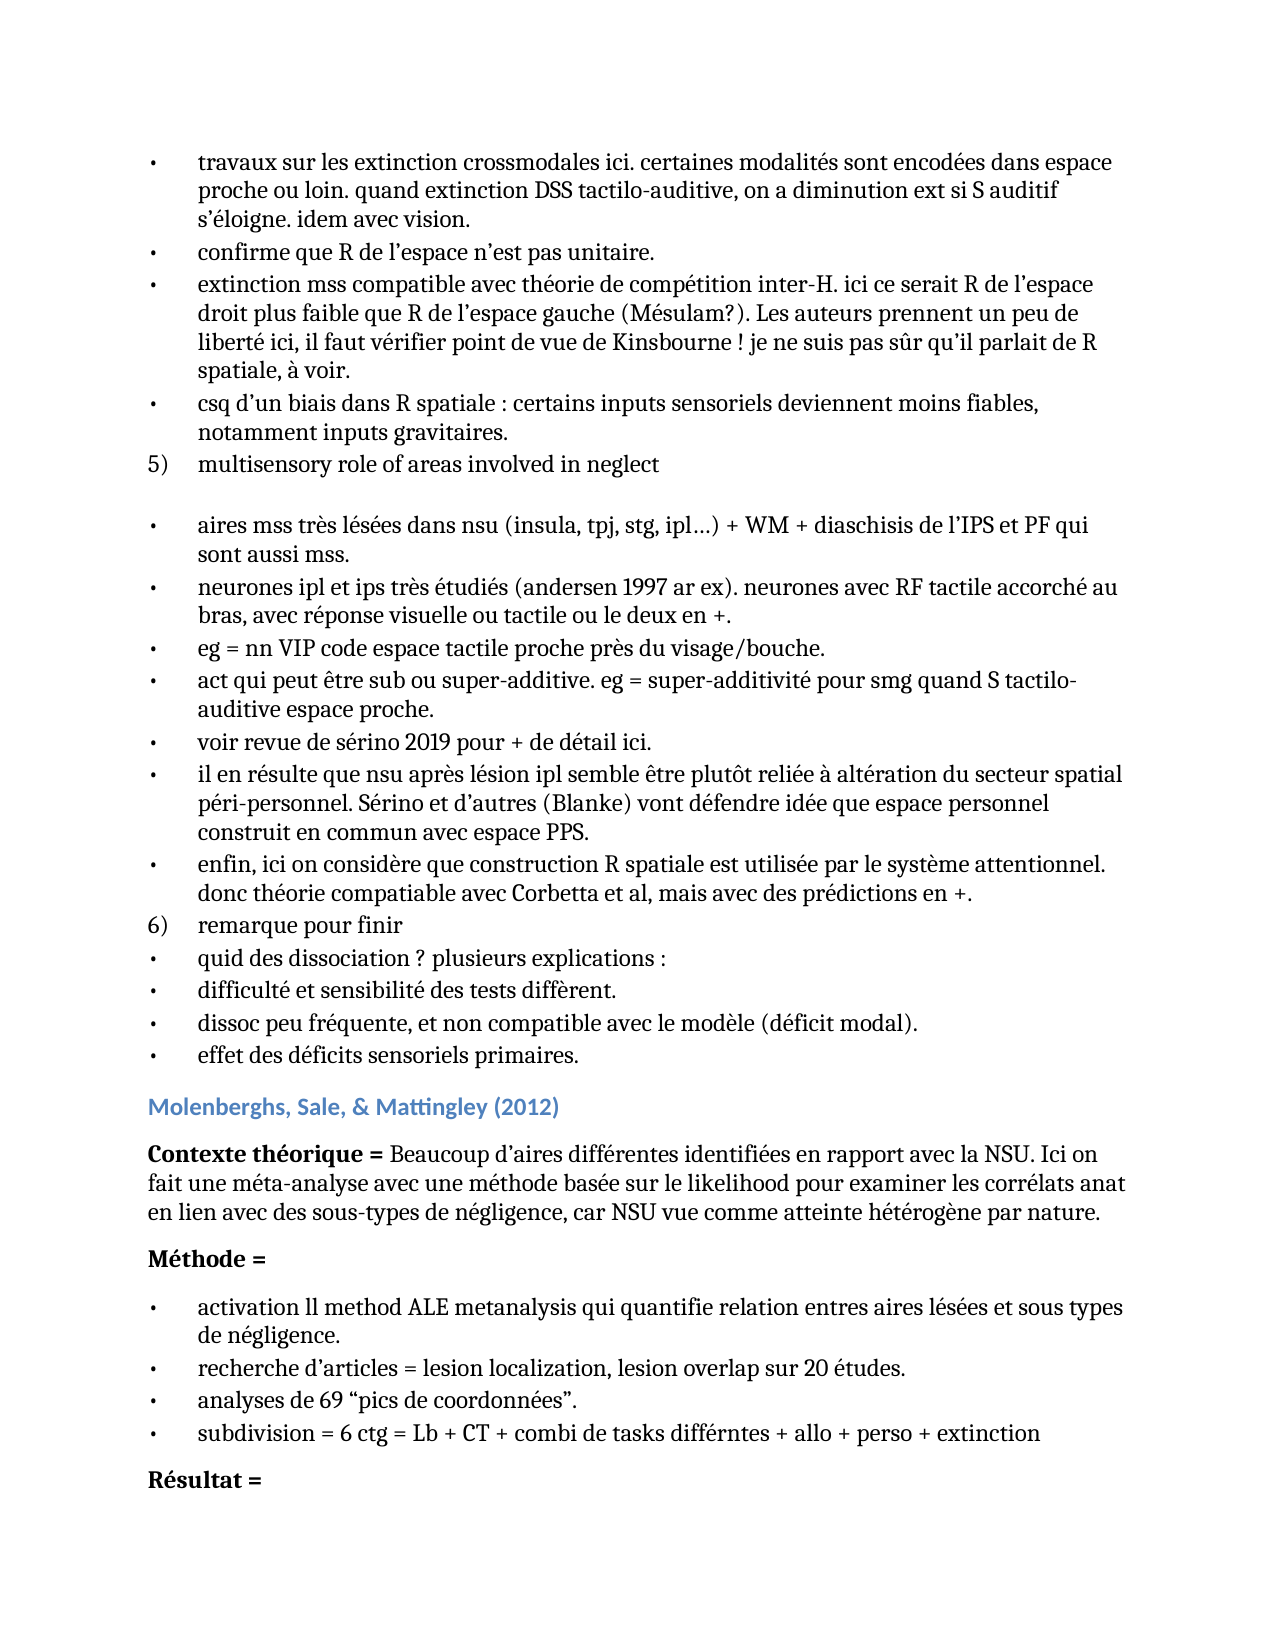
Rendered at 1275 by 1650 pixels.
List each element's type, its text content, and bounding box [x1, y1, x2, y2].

list act qui peut être sub ou super-additive. eg = super-additivité pour smg quand S tactilo-auditive espace proche. [148, 666, 1127, 724]
list subdivision = 6 ctg = Lb + CT + combi de tasks différntes + allo + perso + extinction [148, 1419, 1127, 1448]
list effet des déficits sensoriels primaires. [148, 1041, 1127, 1070]
list eg = nn VIP code espace tactile proche près du visage/bouche. [148, 634, 1127, 663]
list travaux sur les extinction crossmodales ici. certaines modalités sont encodées dans espace proche ou loin. quand extinction DSS tactilo-auditive, on a diminution ext si S auditif s’éloigne. idem avec vision. [148, 148, 1127, 234]
list voir revue de sérino 2019 pour + de détail ici. [148, 728, 1127, 756]
text Méthode = [148, 1245, 1127, 1274]
text Résultat = [148, 1466, 1127, 1495]
list confirme que R de l’espace n’est pas unitaire. [148, 238, 1127, 266]
list aires mss très lésées dans nsu (insula, tpj, stg, ipl…) + WM + diaschisis de l’IPS et PF qui sont aussi mss. [148, 511, 1127, 569]
list multisensory role of areas involved in neglect [148, 450, 1127, 508]
subtitle Molenberghs, Sale, & Mattingley (2012) [148, 1091, 1127, 1121]
list activation ll method ALE metanalysis qui quantifie relation entres aires lésées et sous types de négligence. [148, 1293, 1127, 1350]
list difficulté et sensibilité des tests diffèrent. [148, 976, 1127, 1005]
list il en résulte que nsu après lésion ipl semble être plutôt reliée à altération du secteur spatial péri-personnel. Sérino et d’autres (Blanke) vont défendre idée que espace personnel construit en commun avec espace PPS. [148, 760, 1127, 846]
list neurones ipl et ips très étudiés (andersen 1997 ar ex). neurones avec RF tactile accorché au bras, avec réponse visuelle ou tactile ou le deux en +. [148, 573, 1127, 630]
list dissoc peu fréquente, et non compatible avec le modèle (déficit modal). [148, 1009, 1127, 1038]
text Contexte théorique = Beaucoup d’aires différentes identifiées en rapport avec la NSU. Ici on fait une méta-analyse avec une méthode basée sur le likelihood pour examiner les corrélats anat en lien avec des sous-types de négligence, car NSU vue comme atteinte hétérogène par nature. [148, 1140, 1127, 1226]
list quid des dissociation ? plusieurs explications : [148, 944, 1127, 973]
list remarque pour finir [148, 911, 1127, 940]
list enfin, ici on considère que construction R spatiale est utilisée par le système attentionnel. donc théorie compatiable avec Corbetta et al, mais avec des prédictions en +. [148, 850, 1127, 908]
list recherche d’articles = lesion localization, lesion overlap sur 20 études. [148, 1354, 1127, 1383]
list extinction mss compatible avec théorie de compétition inter-H. ici ce serait R de l’espace droit plus faible que R de l’espace gauche (Mésulam?). Les auteurs prennent un peu de liberté ici, il faut vérifier point de vue de Kinsbourne ! je ne suis pas sûr qu’il parlait de R spatiale, à voir. [148, 270, 1127, 385]
list csq d’un biais dans R spatiale : certains inputs sensoriels deviennent moins fiables, notamment inputs gravitaires. [148, 389, 1127, 446]
list analyses de 69 “pics de coordonnées”. [148, 1386, 1127, 1415]
